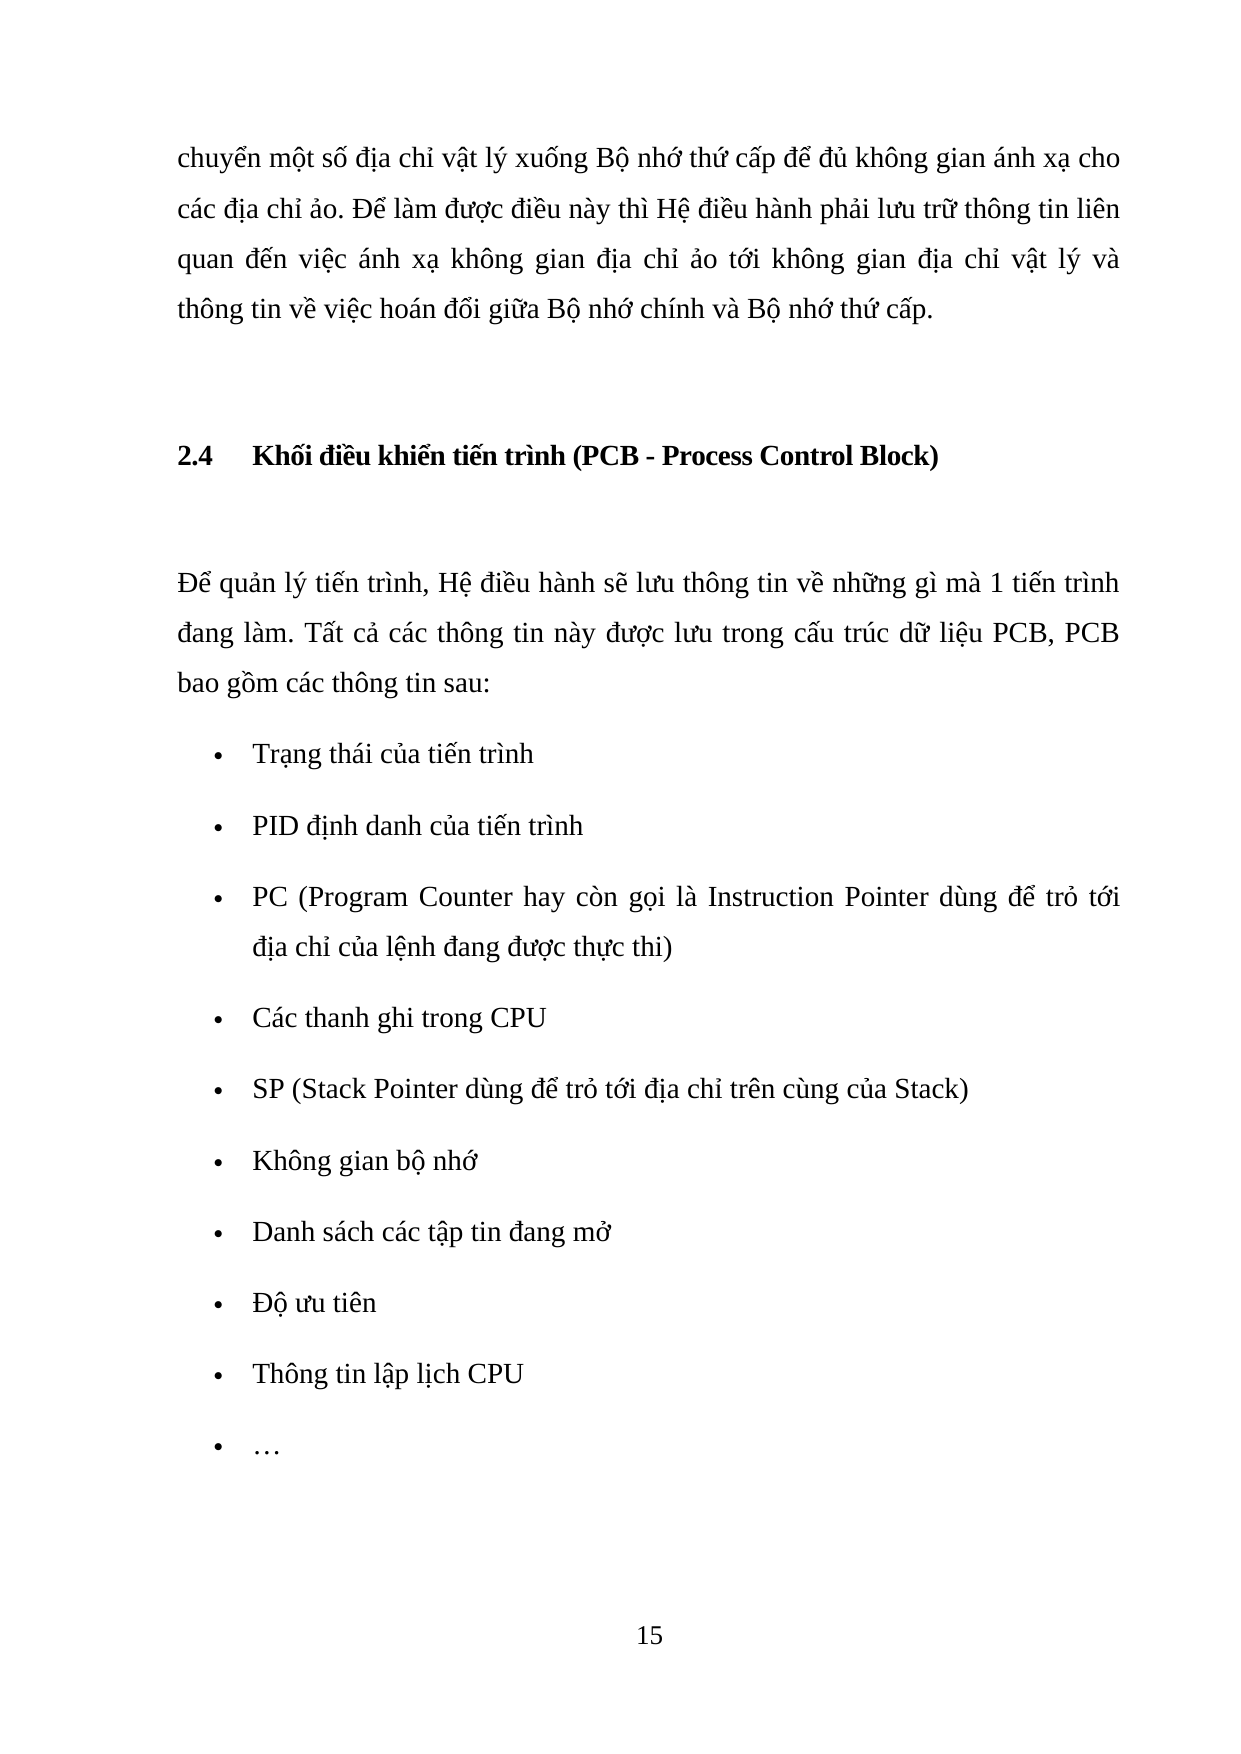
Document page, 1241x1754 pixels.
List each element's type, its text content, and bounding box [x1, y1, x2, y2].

list Không gian bộ nhớ [214, 1143, 1122, 1176]
text Để quản lý tiến trình, Hệ điều hành sẽ lưu thông tin về những gì mà 1 tiến trình đang làm. Tất cả các thông tin này được lưu trong cấu trúc dữ liệu PCB, PCB bao gồm các thông tin sau: [177, 565, 1122, 699]
list Độ ưu tiên [214, 1285, 1122, 1318]
list PID định danh của tiến trình [214, 808, 1122, 841]
list SP (Stack Pointer dùng để trỏ tới địa chỉ trên cùng của Stack) [214, 1072, 1122, 1105]
list Các thanh ghi trong CPU [214, 1000, 1122, 1034]
subtitle Khối điều khiển tiến trình (PCB - Process Control Block) [177, 438, 1122, 472]
list … [214, 1427, 1122, 1461]
list Thông tin lập lịch CPU [214, 1356, 1122, 1390]
list Trạng thái của tiến trình [214, 737, 1122, 770]
list Danh sách các tập tin đang mở [214, 1214, 1122, 1247]
list PC (Program Counter hay còn gọi là Instruction Pointer dùng để trỏ tới địa chỉ của lệnh đang được thực thi) [214, 879, 1122, 963]
